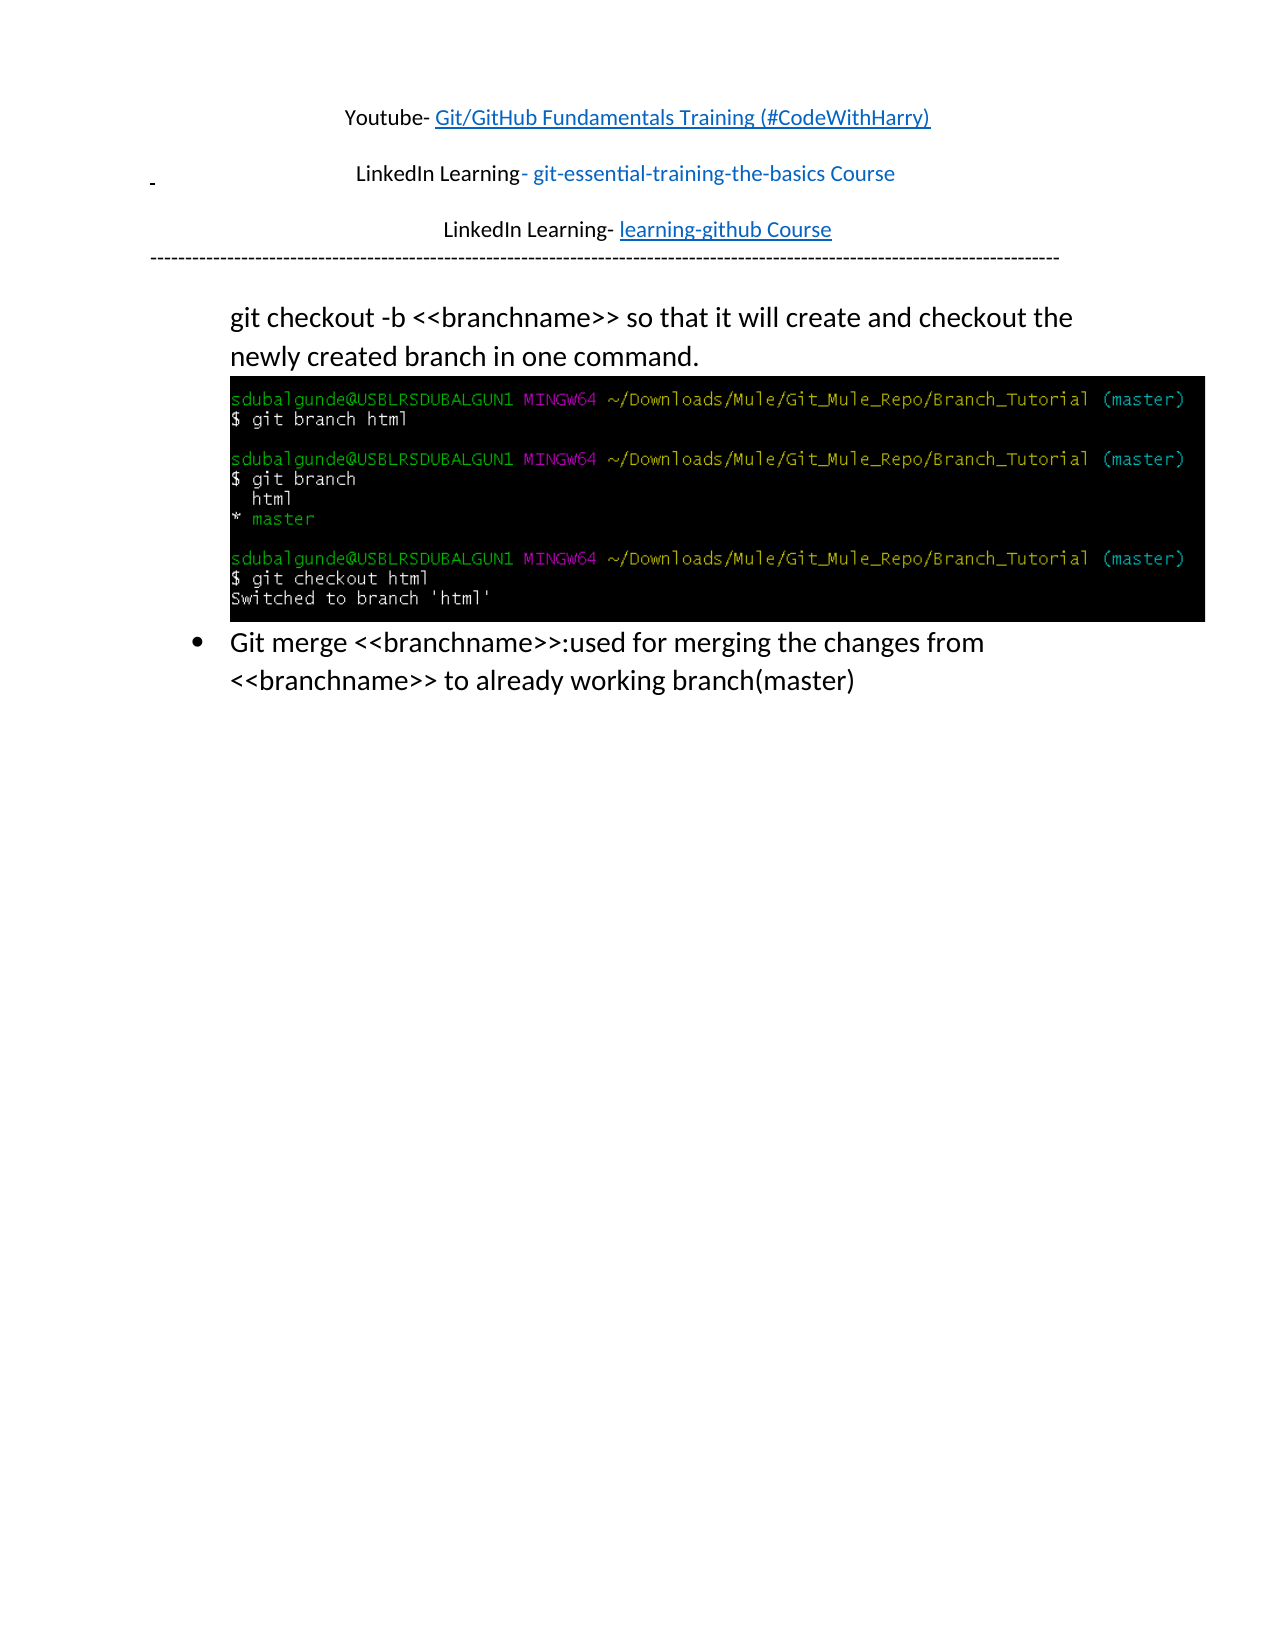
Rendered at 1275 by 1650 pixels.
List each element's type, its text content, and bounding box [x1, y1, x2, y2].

picture [230, 376, 1205, 622]
list git checkout -b <<branchname>> so that it will create and checkout the newly created branch in one command. [230, 299, 1125, 373]
list Git merge <<branchname>>:used for merging the changes from <<branchname>> to already working branch(master) [192, 624, 1125, 698]
